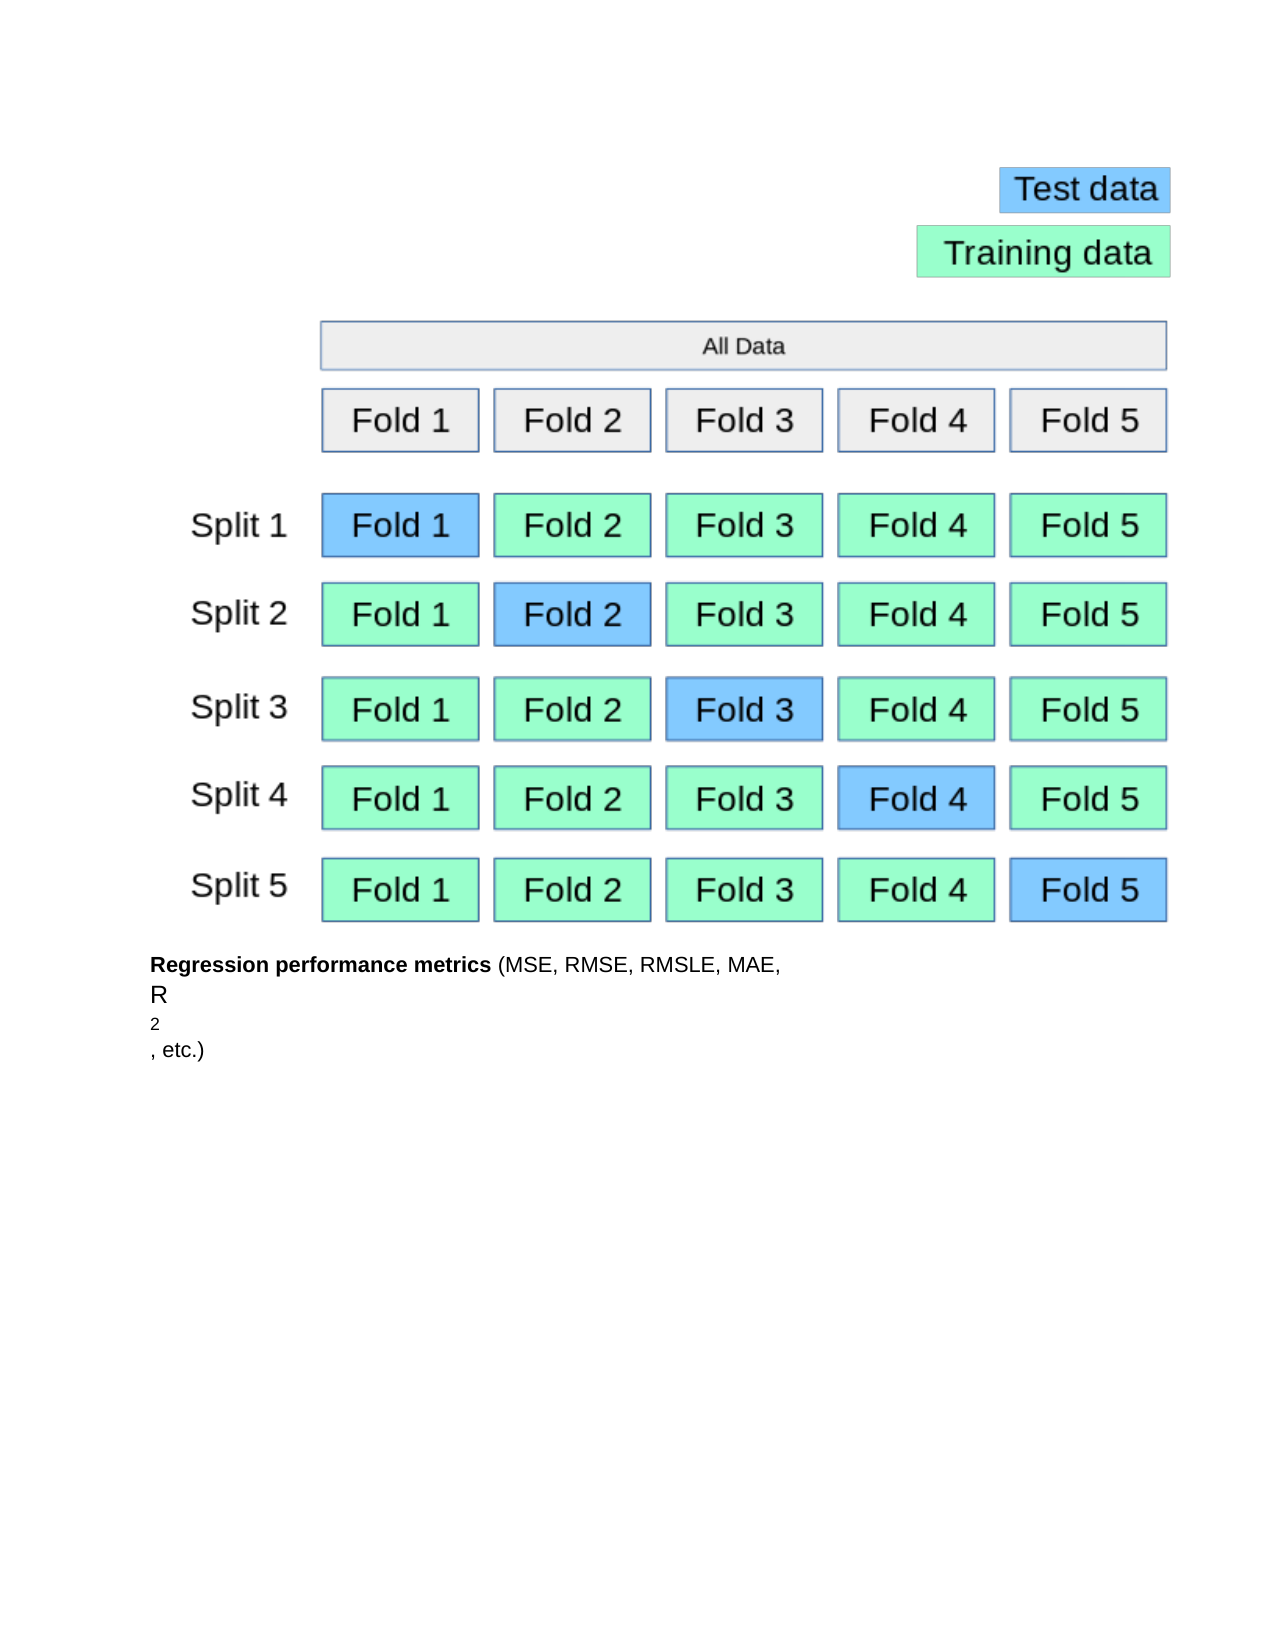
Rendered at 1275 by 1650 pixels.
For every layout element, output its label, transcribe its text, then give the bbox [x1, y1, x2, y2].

picture [150, 150, 1197, 952]
text Regression performance metrics (MSE, RMSE, RMSLE, MAE, [150, 952, 1125, 977]
text 2 [150, 1013, 1125, 1034]
text R [150, 981, 1125, 1009]
text , etc.) [150, 1037, 1125, 1062]
